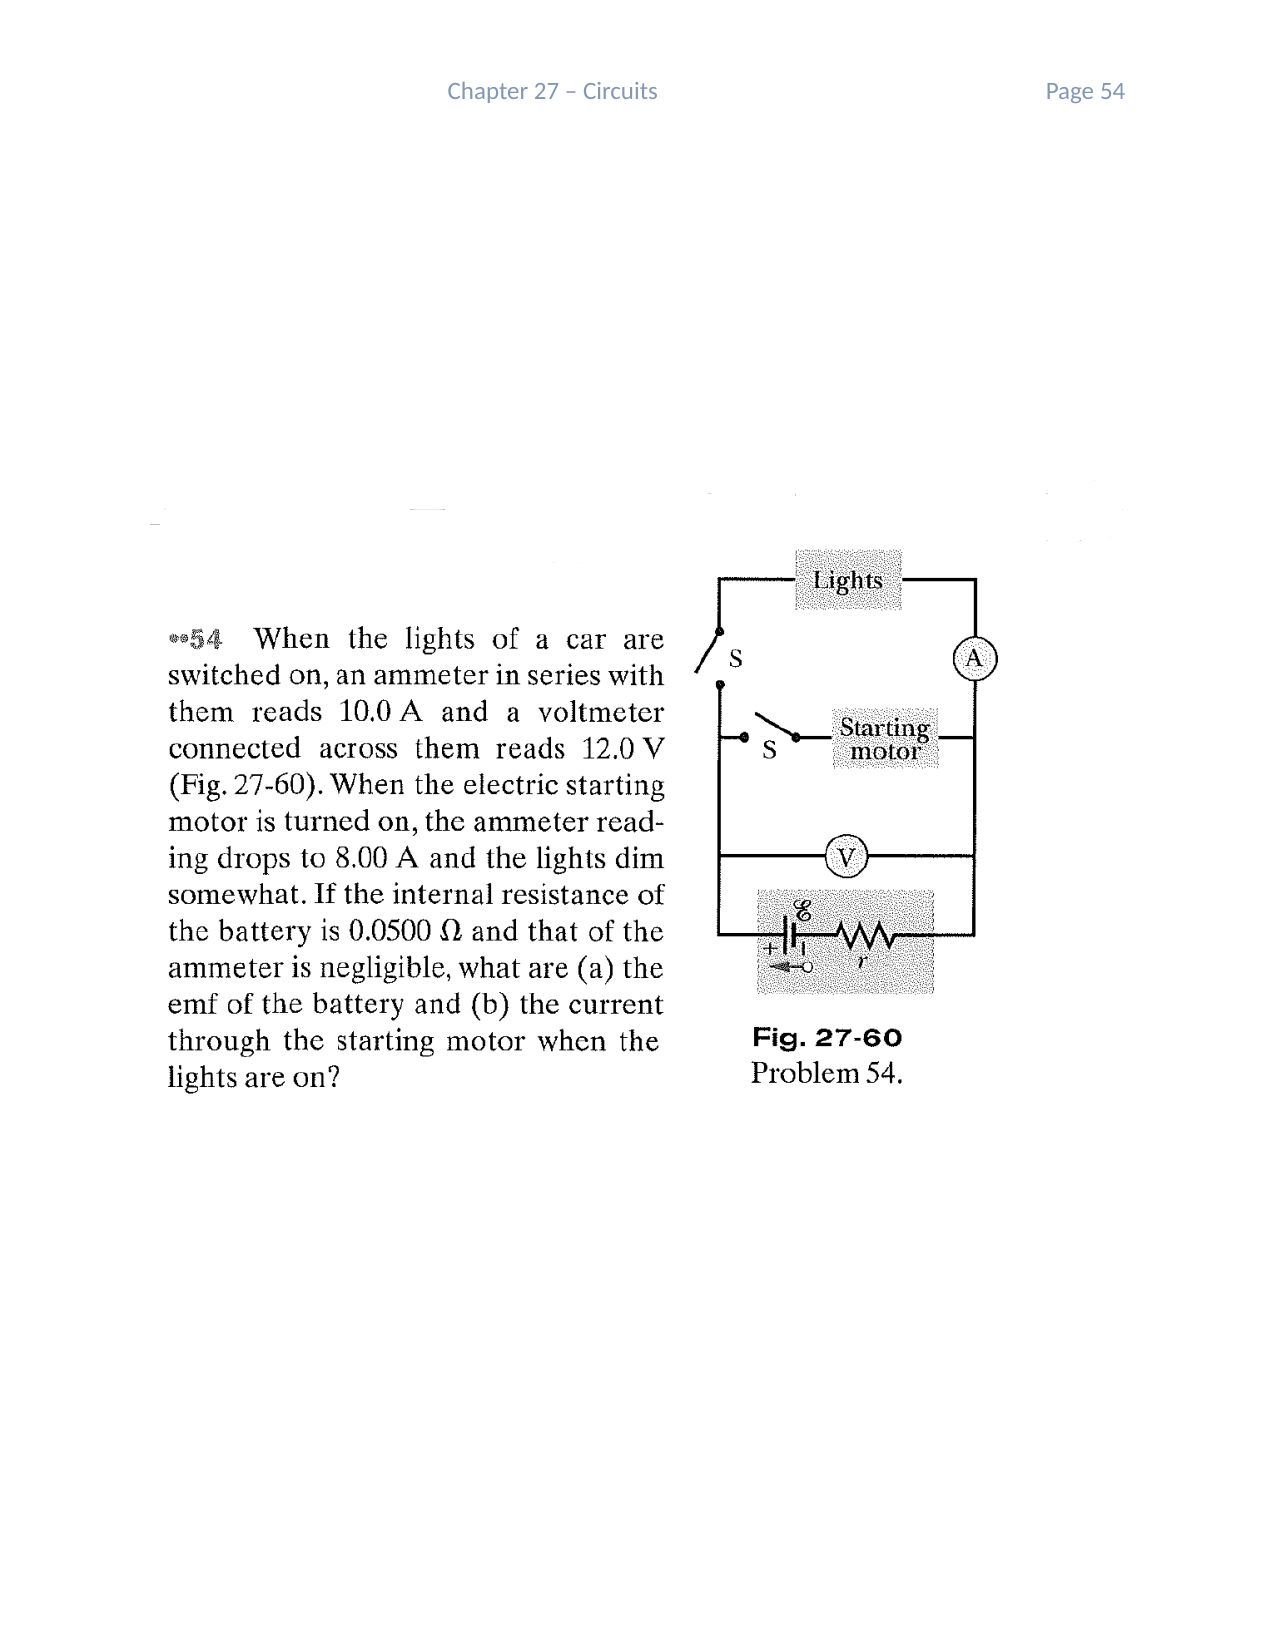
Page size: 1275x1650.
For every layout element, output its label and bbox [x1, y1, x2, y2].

picture [150, 478, 1125, 1119]
